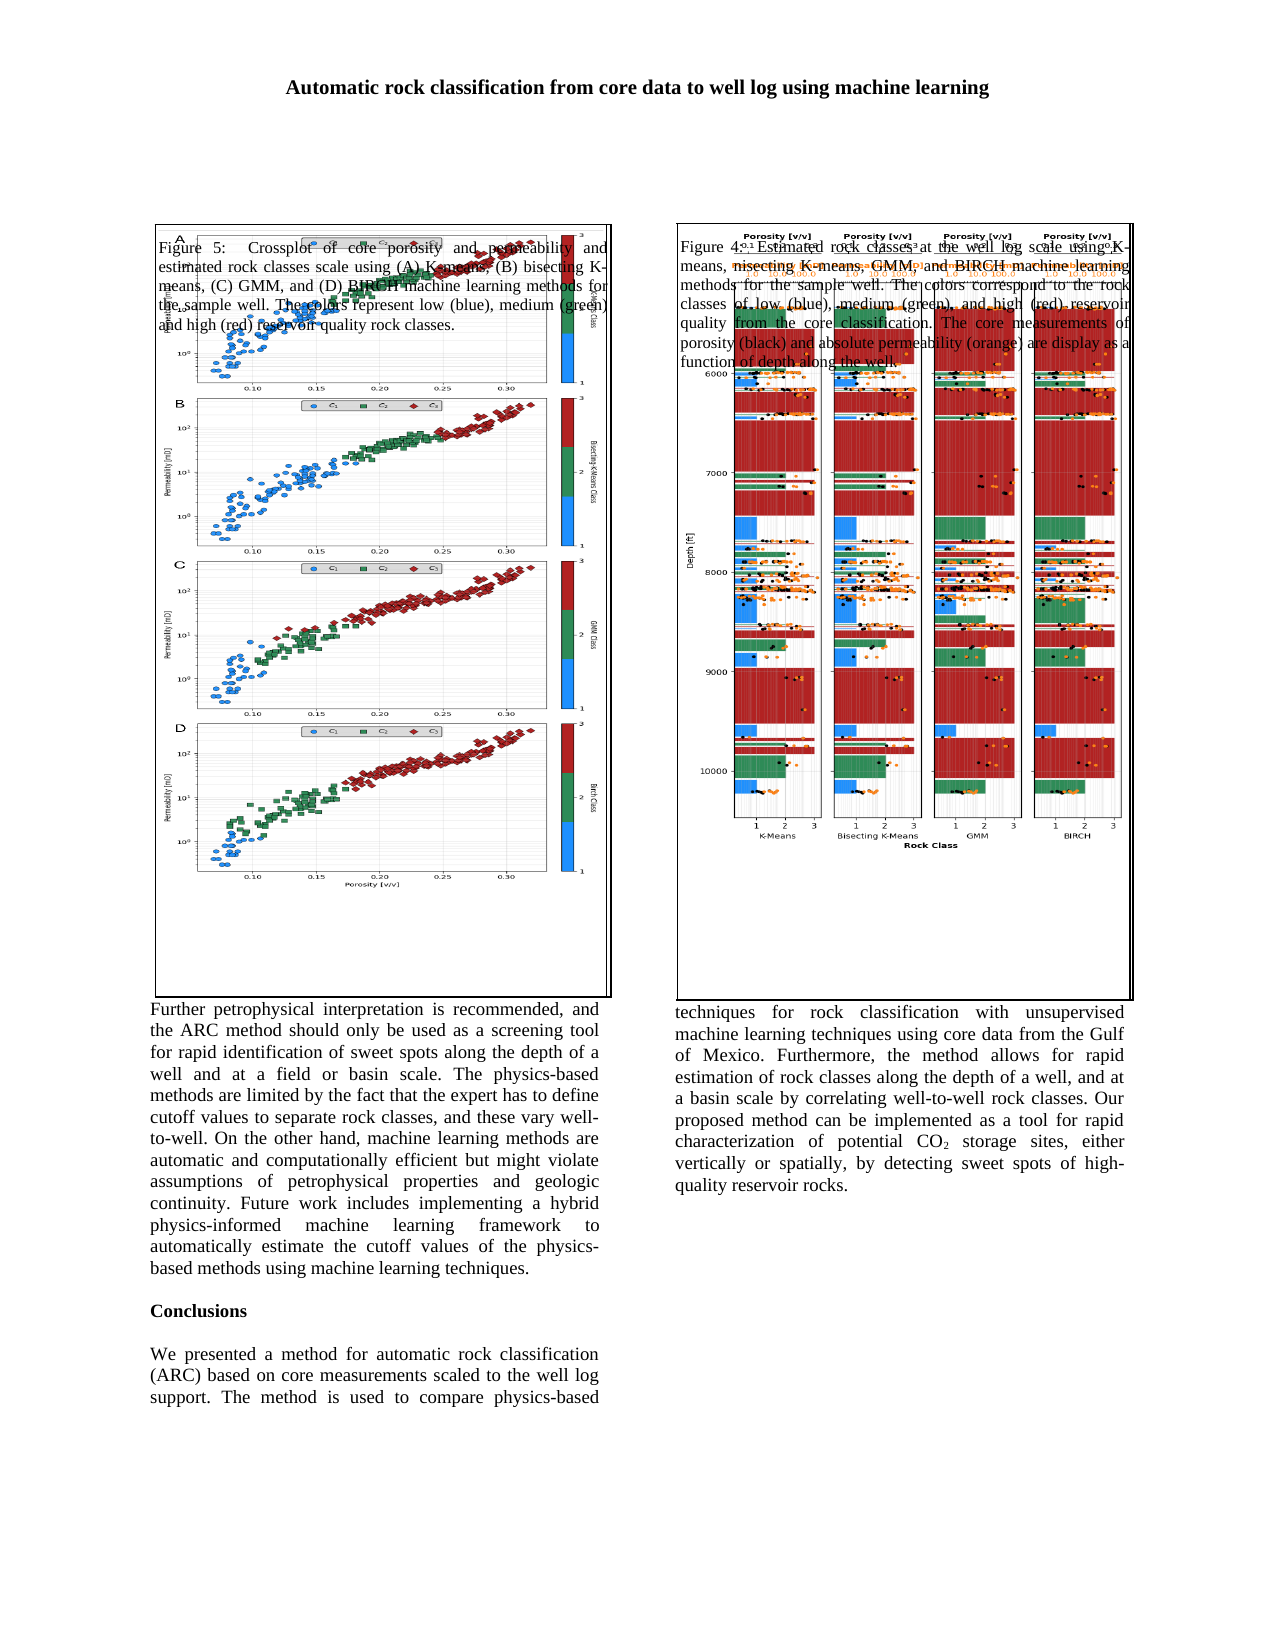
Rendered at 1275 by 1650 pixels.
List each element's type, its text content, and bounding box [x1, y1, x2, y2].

picture [680, 228, 1127, 234]
text Figure 5: Estimated rock classes at the well log scale using K-means, nisecting K-means, GMM, and BIRCH machine learning methods for the sample well. The colors correspond to the rock classes of low (blue), medium (green), and high (red) reservoir quality from the core classification. The core measurements of porosity (black) and absolute permeability (orange) are display as a function of depth along the well. [678, 234, 1132, 373]
picture [158, 336, 604, 891]
picture [680, 373, 1127, 854]
subtitle Conclusions [150, 1300, 600, 1321]
text Figure 4: Crossplot of core porosity and permeability and estimated rock classes scale using (A) K-means, (B) bisecting K-means, (C) GMM, and (D) BIRCH machine learning methods for the sample well. The colors represent low (blue), medium (green) and high (red) reservoir quality rock classes. [156, 236, 610, 336]
picture [158, 229, 604, 236]
